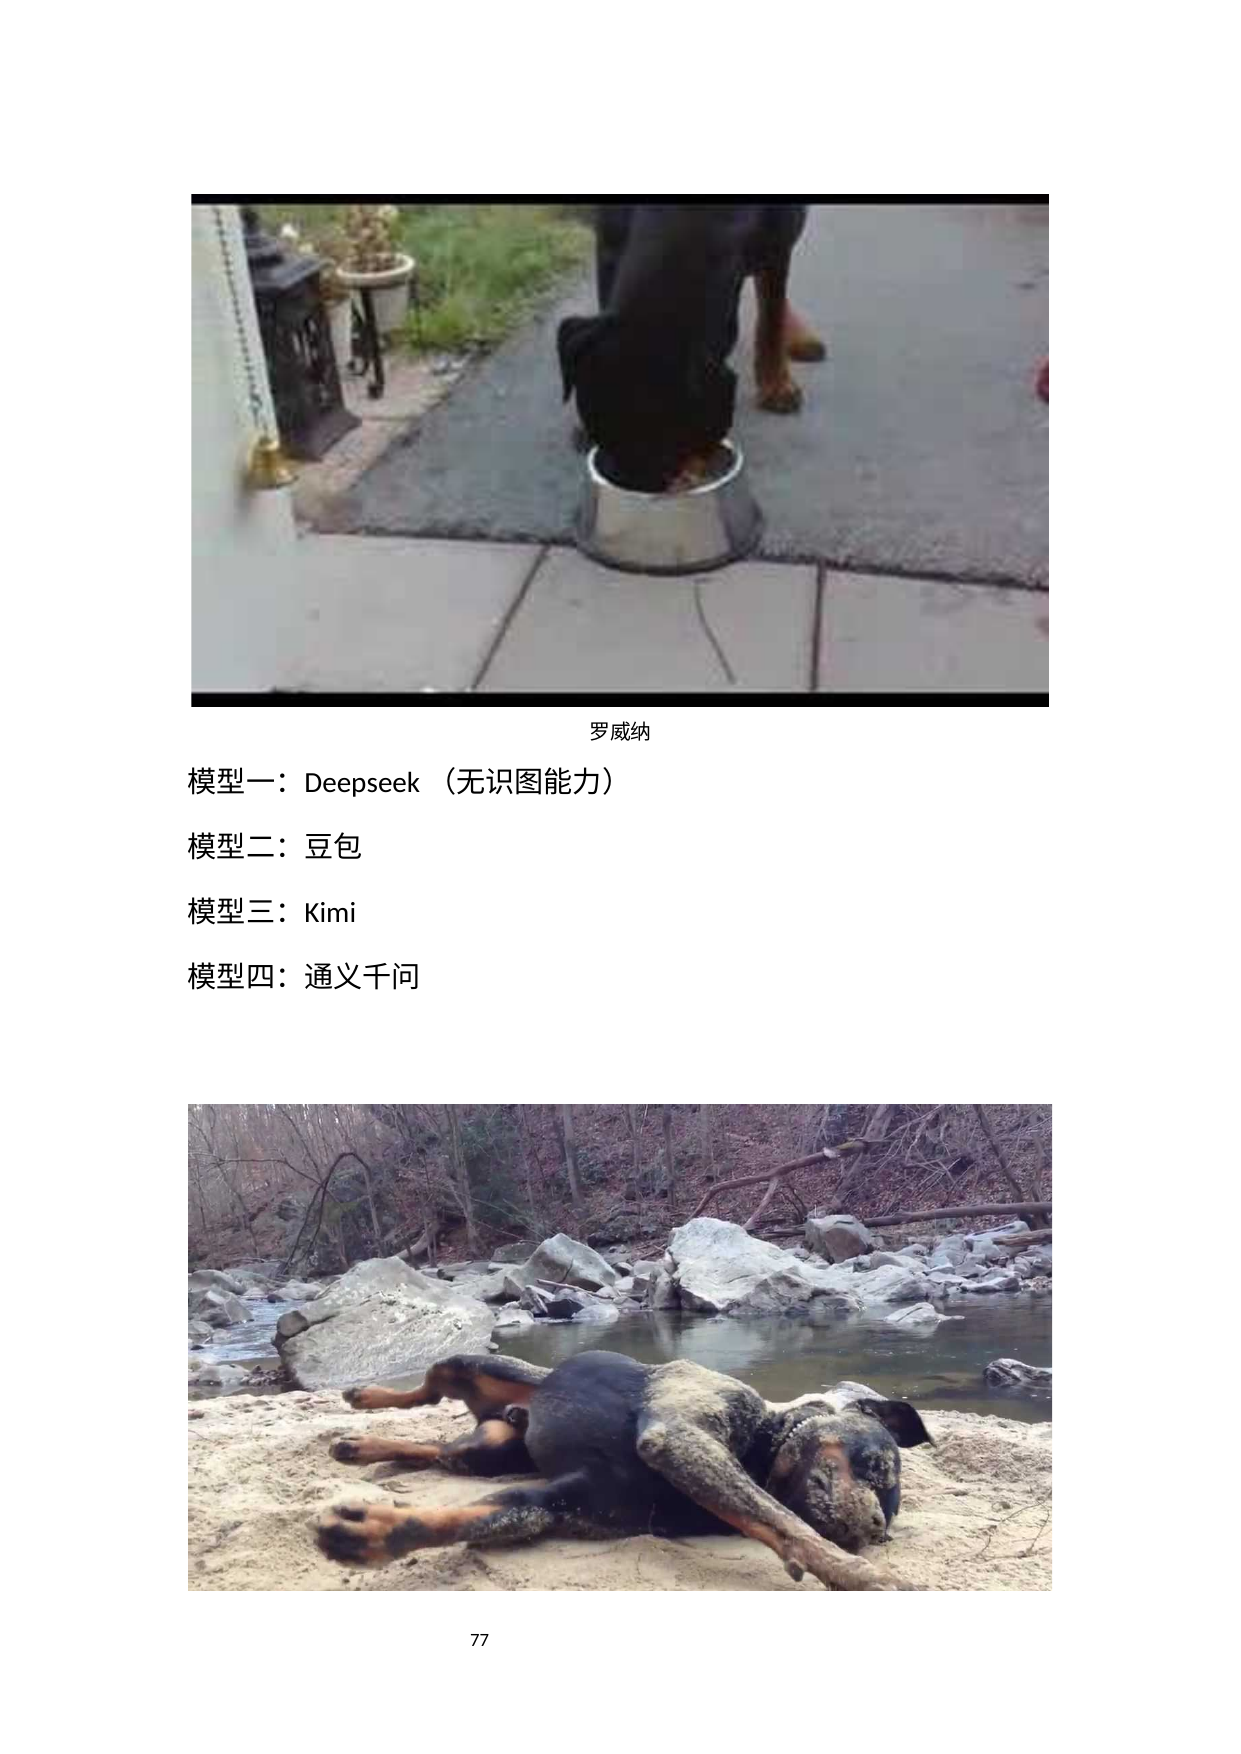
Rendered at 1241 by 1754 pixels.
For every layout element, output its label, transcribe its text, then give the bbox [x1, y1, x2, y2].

text 模型四：通义千问 [187, 942, 1053, 1007]
text 模型三：Kimi [187, 877, 1053, 942]
text 模型一：Deepseek （无识图能力） [187, 747, 1053, 812]
text 模型二：豆包 [187, 812, 1053, 877]
text 罗威纳 [187, 714, 1053, 747]
picture [188, 1104, 1053, 1591]
picture [191, 194, 1049, 707]
